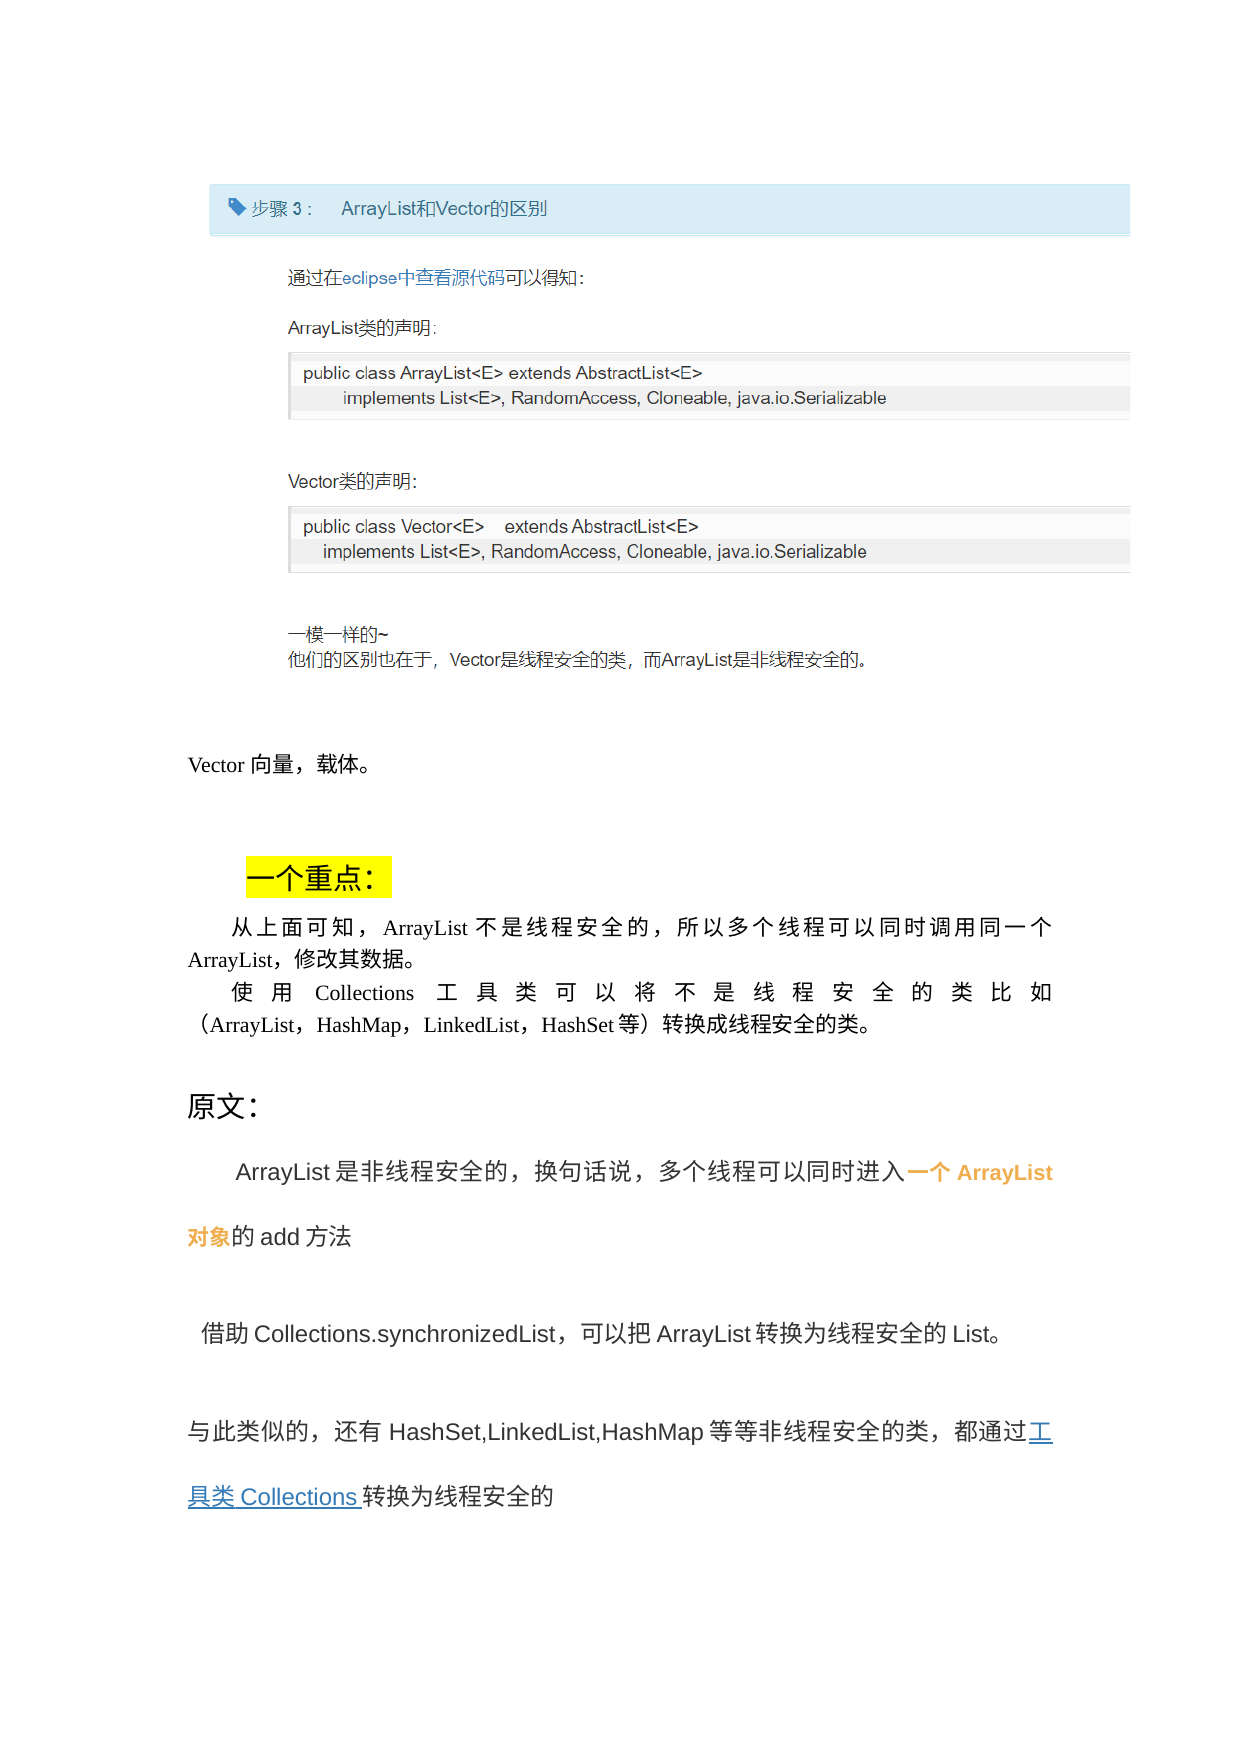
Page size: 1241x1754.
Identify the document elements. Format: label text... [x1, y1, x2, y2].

text 原文： [187, 1072, 1053, 1137]
text Vector 向量，载体。 [187, 747, 1053, 779]
text ArrayList是非线程安全的，换句话说，多个线程可以同时进入一个ArrayList对象的add方法 借助Collections.synchronizedList，可以把ArrayList转换为线程安全的List。 与此类似的，还有HashSet,LinkedList,HashMap等等非线程安全的类，都通过工具类Collections转换为线程安全的 [187, 1137, 1053, 1527]
picture [187, 162, 1131, 725]
text 一个重点： [187, 844, 1053, 909]
text 从上面可知，ArrayList不是线程安全的，所以多个线程可以同时调用同一个ArrayList，修改其数据。 [187, 909, 1053, 974]
text 使用Collections工具类可以将不是线程安全的类比如（ArrayList，HashMap，LinkedList，HashSet等）转换成线程安全的类。 [187, 974, 1053, 1039]
